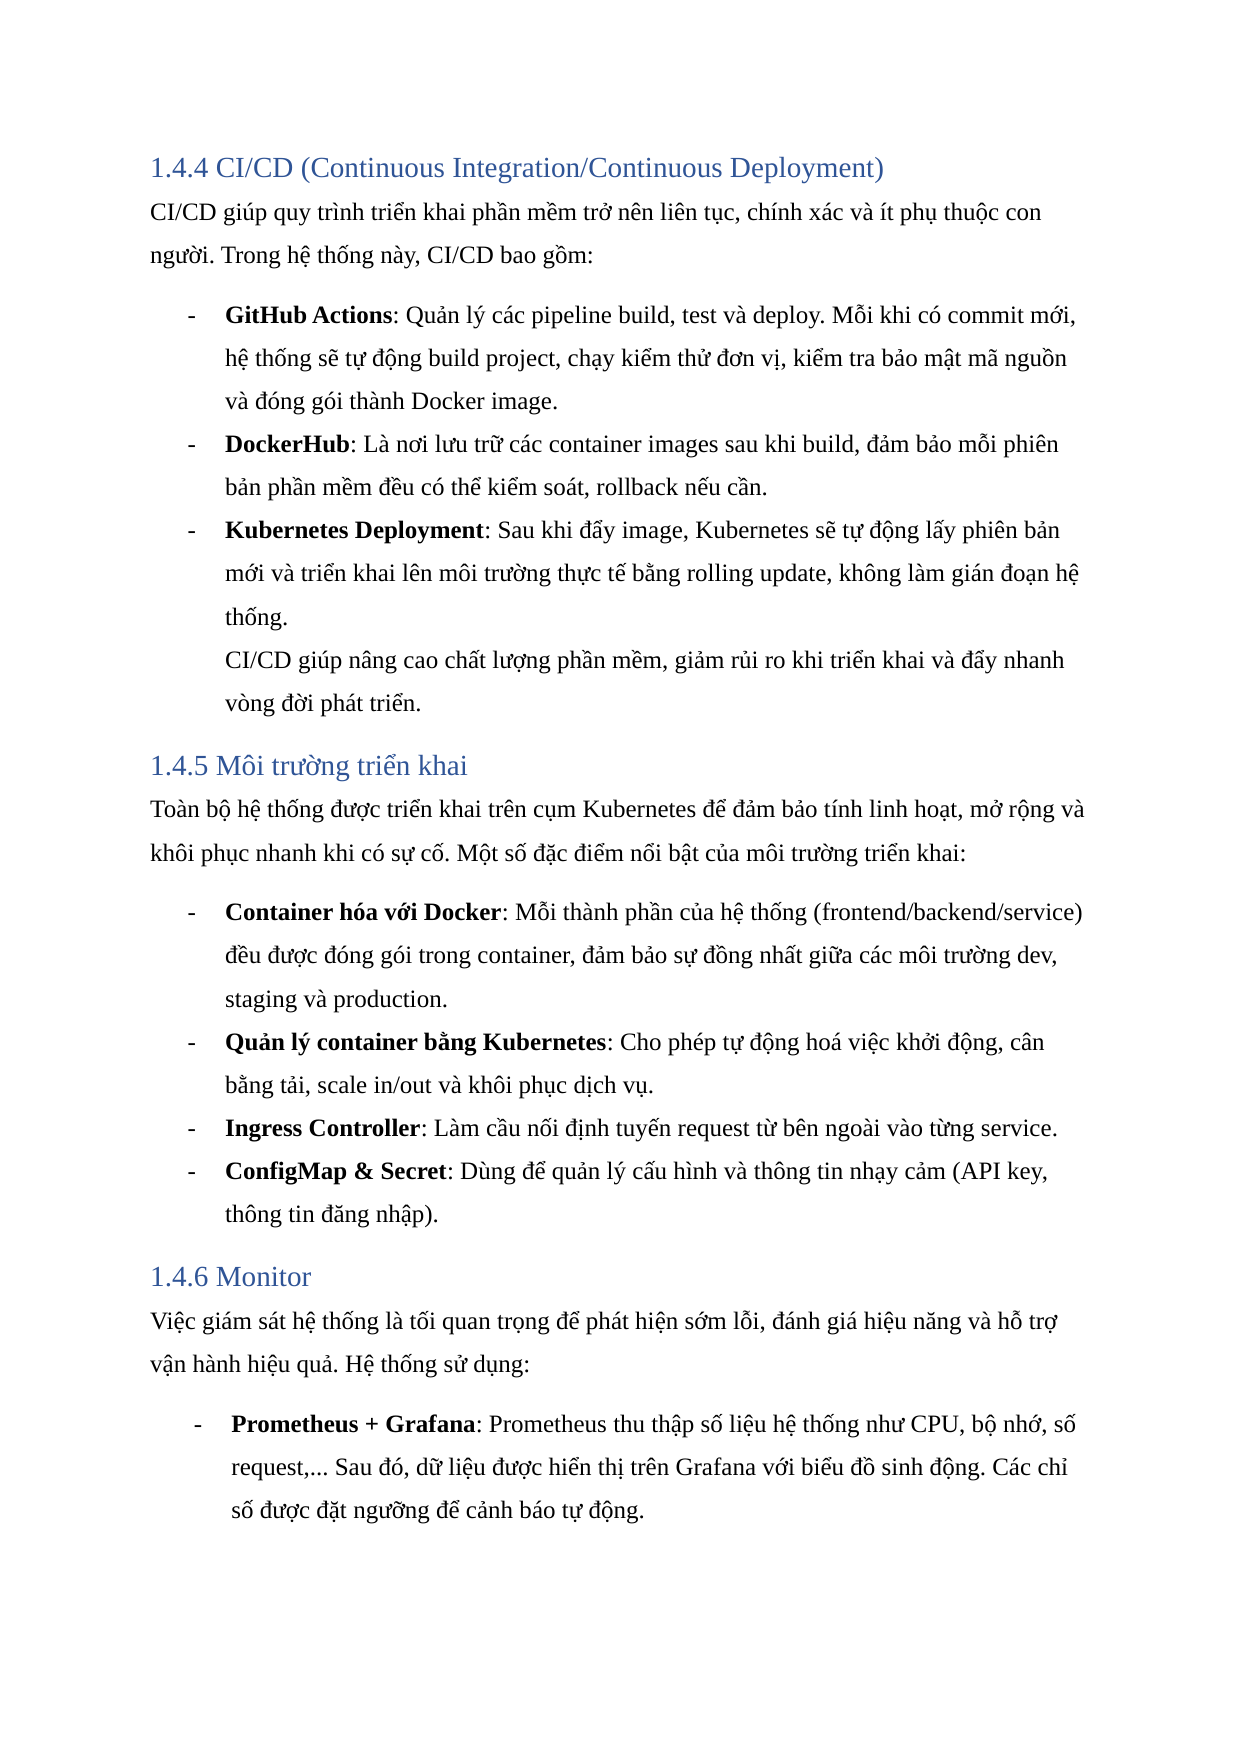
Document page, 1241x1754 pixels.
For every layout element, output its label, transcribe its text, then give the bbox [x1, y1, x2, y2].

list ConfigMap & Secret: Dùng để quản lý cấu hình và thông tin nhạy cảm (API key, thông tin đăng nhập). [187, 1156, 1090, 1228]
list Container hóa với Docker: Mỗi thành phần của hệ thống (frontend/backend/service) đều được đóng gói trong container, đảm bảo sự đồng nhất giữa các môi trường dev, staging và production. [187, 897, 1090, 1012]
text CI/CD giúp quy trình triển khai phần mềm trở nên liên tục, chính xác và ít phụ thuộc con người. Trong hệ thống này, CI/CD bao gồm: [150, 197, 1090, 269]
subtitle 1.4.6 Monitor [150, 1259, 1090, 1293]
list Prometheus + Grafana: Prometheus thu thập số liệu hệ thống như CPU, bộ nhớ, số request,... Sau đó, dữ liệu được hiển thị trên Grafana với biểu đồ sinh động. Các chỉ số được đặt ngưỡng để cảnh báo tự động. [194, 1409, 1090, 1524]
list DockerHub: Là nơi lưu trữ các container images sau khi build, đảm bảo mỗi phiên bản phần mềm đều có thể kiểm soát, rollback nếu cần. [187, 429, 1090, 501]
list Quản lý container bằng Kubernetes: Cho phép tự động hoá việc khởi động, cân bằng tải, scale in/out và khôi phục dịch vụ. [187, 1027, 1090, 1099]
subtitle 1.4.5 Môi trường triển khai [150, 748, 1090, 781]
text Toàn bộ hệ thống được triển khai trên cụm Kubernetes để đảm bảo tính linh hoạt, mở rộng và khôi phục nhanh khi có sự cố. Một số đặc điểm nổi bật của môi trường triển khai: [150, 794, 1090, 866]
list GitHub Actions: Quản lý các pipeline build, test và deploy. Mỗi khi có commit mới, hệ thống sẽ tự động build project, chạy kiểm thử đơn vị, kiểm tra bảo mật mã nguồn và đóng gói thành Docker image. [187, 300, 1090, 415]
list Kubernetes Deployment: Sau khi đẩy image, Kubernetes sẽ tự động lấy phiên bản mới và triển khai lên môi trường thực tế bằng rolling update, không làm gián đoạn hệ thống. CI/CD giúp nâng cao chất lượng phần mềm, giảm rủi ro khi triển khai và đẩy nhanh vòng đời phát triển. [187, 515, 1090, 717]
list Ingress Controller: Làm cầu nối định tuyến request từ bên ngoài vào từng service. [187, 1113, 1090, 1142]
text Việc giám sát hệ thống là tối quan trọng để phát hiện sớm lỗi, đánh giá hiệu năng và hỗ trợ vận hành hiệu quả. Hệ thống sử dụng: [150, 1306, 1090, 1378]
subtitle 1.4.4 CI/CD (Continuous Integration/Continuous Deployment) [150, 150, 1090, 183]
